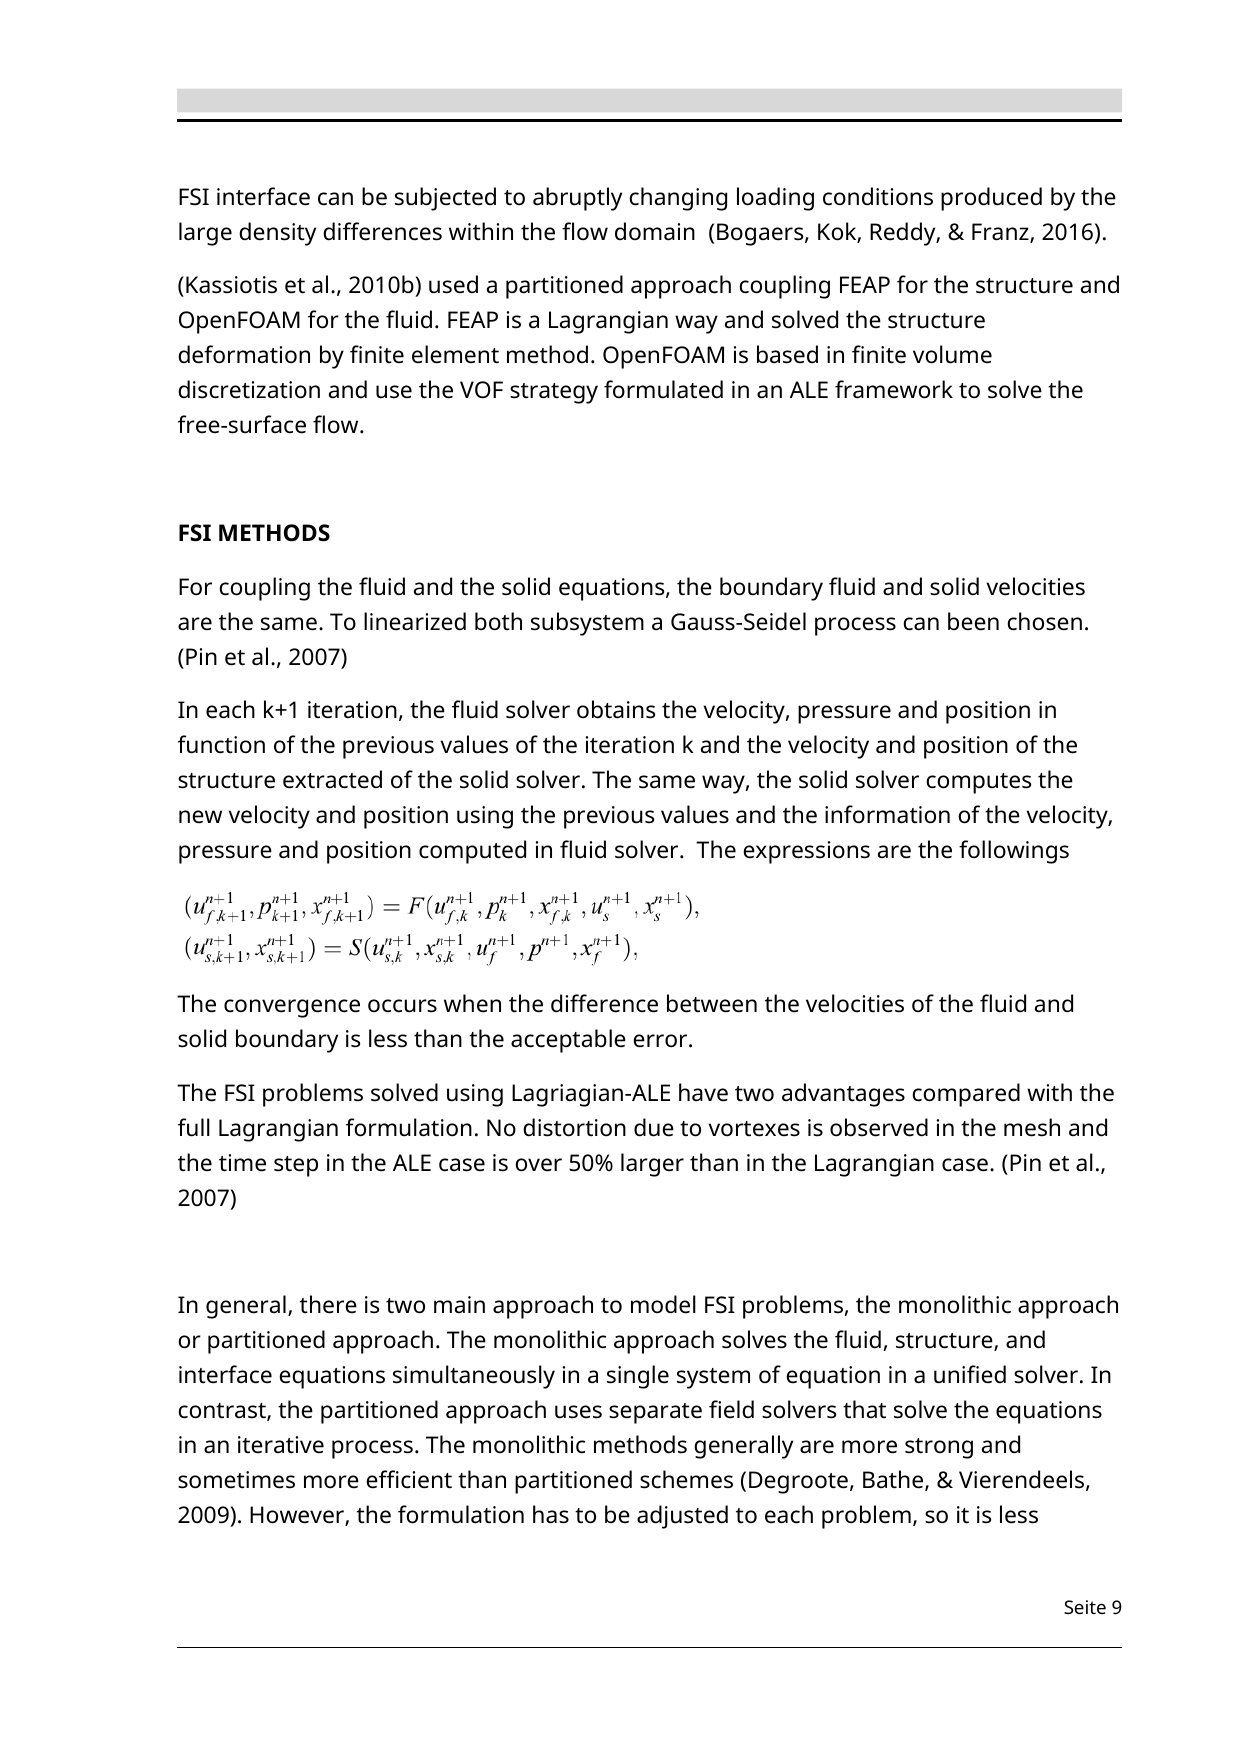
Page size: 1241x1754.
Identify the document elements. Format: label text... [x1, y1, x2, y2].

text (Kassiotis et al., 2010b) used a partitioned approach coupling FEAP for the structure and OpenFOAM for the fluid. FEAP is a Lagrangian way and solved the structure deformation by finite element method. OpenFOAM is based in finite volume discretization and use the VOF strategy formulated in an ALE framework to solve the free-surface flow. [177, 269, 1122, 441]
text The convergence occurs when the difference between the velocities of the fluid and solid boundary is less than the acceptable error. [177, 988, 1122, 1054]
text FSI METHODS [177, 517, 1122, 548]
text For coupling the fluid and the solid equations, the boundary fluid and solid velocities are the same. To linearized both subsystem a Gauss-Seidel process can been chosen. (Pin et al., 2007) [177, 571, 1122, 672]
text In each k+1 iteration, the fluid solver obtains the velocity, pressure and position in function of the previous values of the iteration k and the velocity and position of the structure extracted of the solid solver. The same way, the solid solver computes the new velocity and position using the previous values and the information of the velocity, pressure and position computed in fluid solver. The expressions are the followings [177, 694, 1122, 866]
text The FSI problems solved using Lagriagian-ALE have two advantages compared with the full Lagrangian formulation. No distortion due to vortexes is observed in the mesh and the time step in the ALE case is over 50% larger than in the Lagrangian case. (Pin et al., 2007) [177, 1077, 1122, 1213]
picture [177, 888, 706, 966]
